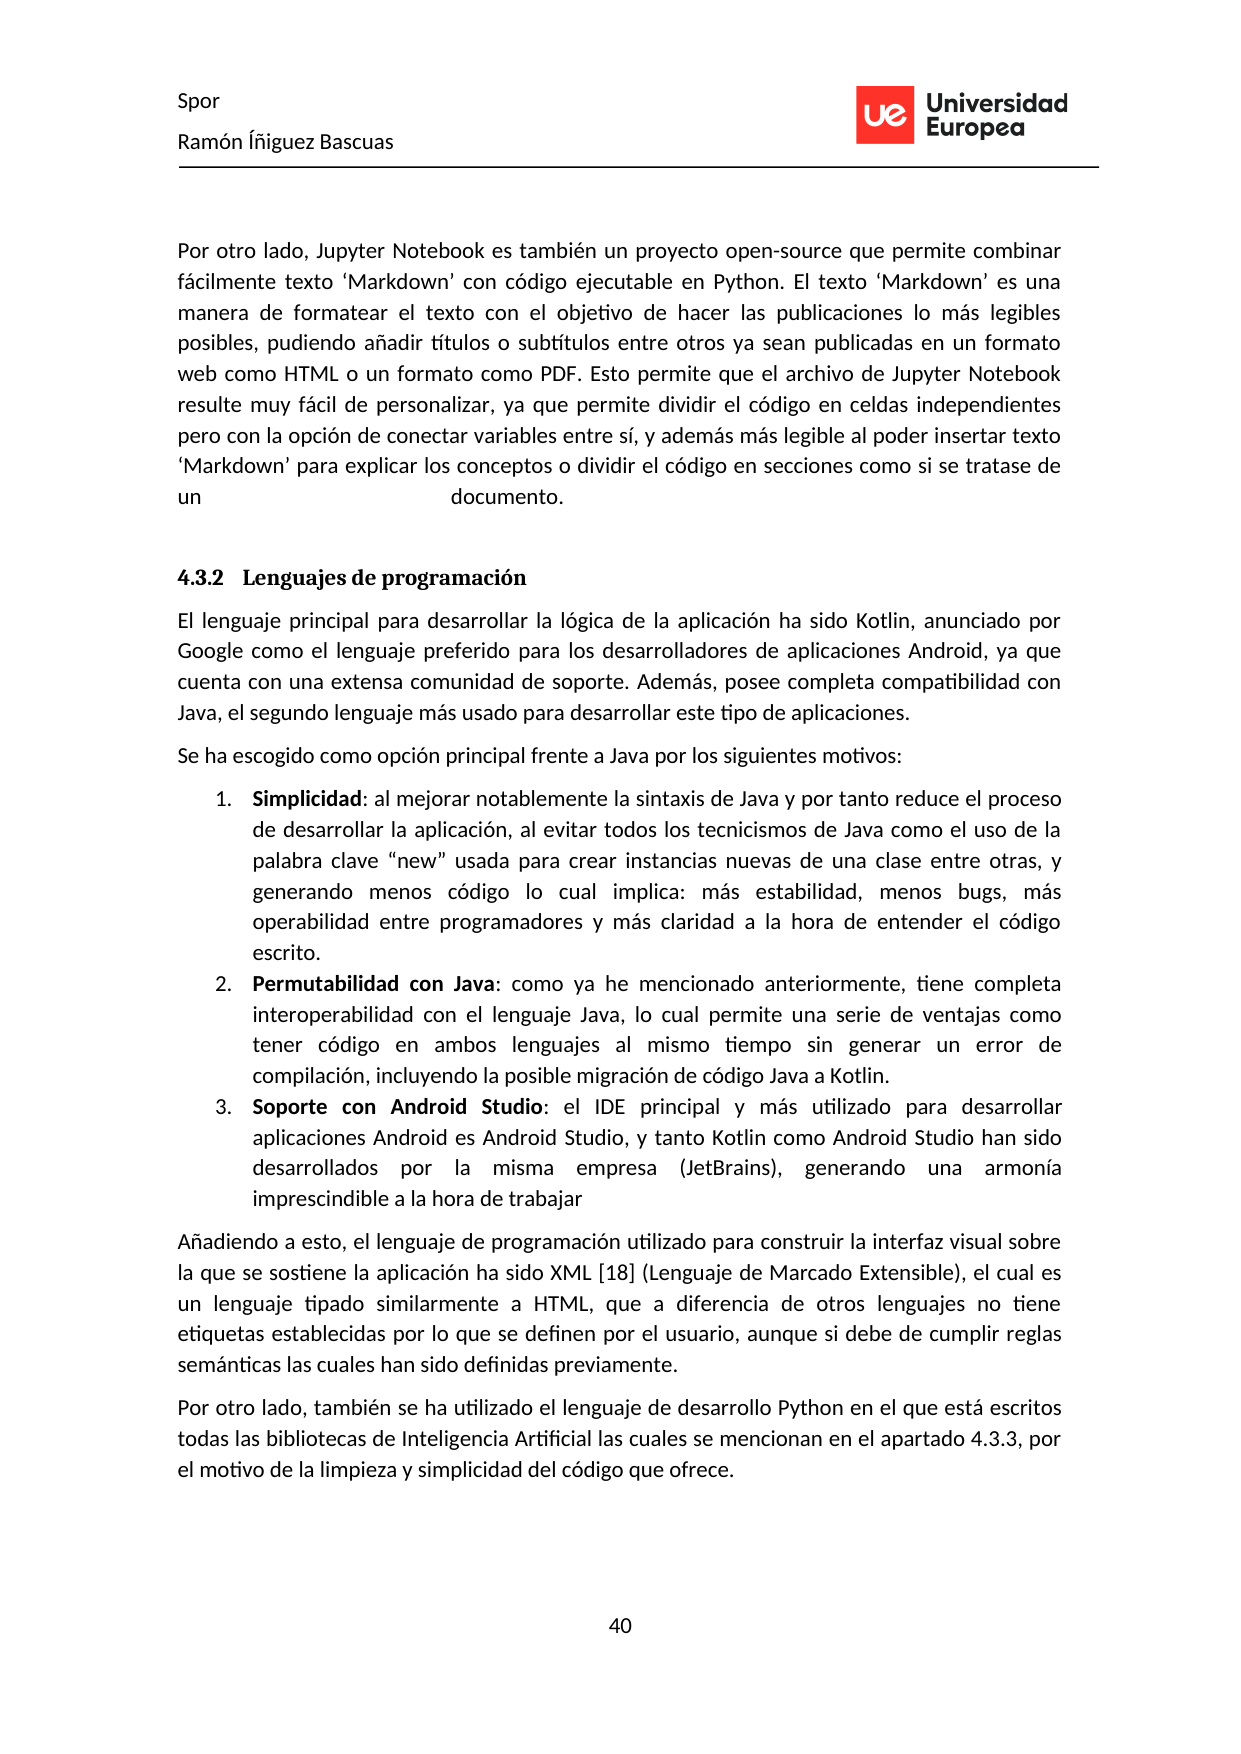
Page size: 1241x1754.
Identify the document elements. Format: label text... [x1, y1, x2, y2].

picture [856, 86, 1068, 144]
text Por otro lado, también se ha utilizado el lenguaje de desarrollo Python en el que está escritos todas las bibliotecas de Inteligencia Artificial las cuales se mencionan en el apartado 4.3.3, por el motivo de la limpieza y simplicidad del código que ofrece. [177, 1393, 1063, 1483]
list Simplicidad: al mejorar notablemente la sintaxis de Java y por tanto reduce el proceso de desarrollar la aplicación, al evitar todos los tecnicismos de Java como el uso de la palabra clave “new” usada para crear instancias nuevas de una clase entre otras, y generando menos código lo cual implica: más estabilidad, menos bugs, más operabilidad entre programadores y más claridad a la hora de entender el código escrito. [215, 784, 1063, 966]
text Se ha escogido como opción principal frente a Java por los siguientes motivos: [177, 741, 1063, 769]
list Permutabilidad con Java: como ya he mencionado anteriormente, tiene completa interoperabilidad con el lenguaje Java, lo cual permite una serie de ventajas como tener código en ambos lenguajes al mismo tiempo sin generar un error de compilación, incluyendo la posible migración de código Java a Kotlin. [215, 969, 1063, 1089]
text Por otro lado, Jupyter Notebook es también un proyecto open-source que permite combinar fácilmente texto ‘Markdown’ con código ejecutable en Python. El texto ‘Markdown’ es una manera de formatear el texto con el objetivo de hacer las publicaciones lo más legibles posibles, pudiendo añadir títulos o subtítulos entre otros ya sean publicadas en un formato web como HTML o un formato como PDF. Esto permite que el archivo de Jupyter Notebook resulte muy fácil de personalizar, ya que permite dividir el código en celdas independientes pero con la opción de conectar variables entre sí, y además más legible al poder insertar texto ‘Markdown’ para explicar los conceptos o dividir el código en secciones como si se tratase de un documento. [177, 236, 1063, 541]
text El lenguaje principal para desarrollar la lógica de la aplicación ha sido Kotlin, anunciado por Google como el lenguaje preferido para los desarrolladores de aplicaciones Android, ya que cuenta con una extensa comunidad de soporte. Además, posee completa compatibilidad con Java, el segundo lenguaje más usado para desarrollar este tipo de aplicaciones. [177, 606, 1063, 726]
subtitle Lenguajes de programación [177, 564, 1063, 591]
text Añadiendo a esto, el lenguaje de programación utilizado para construir la interfaz visual sobre la que se sostiene la aplicación ha sido XML [18] (Lenguaje de Marcado Extensible), el cual es un lenguaje tipado similarmente a HTML, que a diferencia de otros lenguajes no tiene etiquetas establecidas por lo que se definen por el usuario, aunque si debe de cumplir reglas semánticas las cuales han sido definidas previamente. [177, 1227, 1063, 1378]
list Soporte con Android Studio: el IDE principal y más utilizado para desarrollar aplicaciones Android es Android Studio, y tanto Kotlin como Android Studio han sido desarrollados por la misma empresa (JetBrains), generando una armonía imprescindible a la hora de trabajar [215, 1092, 1063, 1212]
